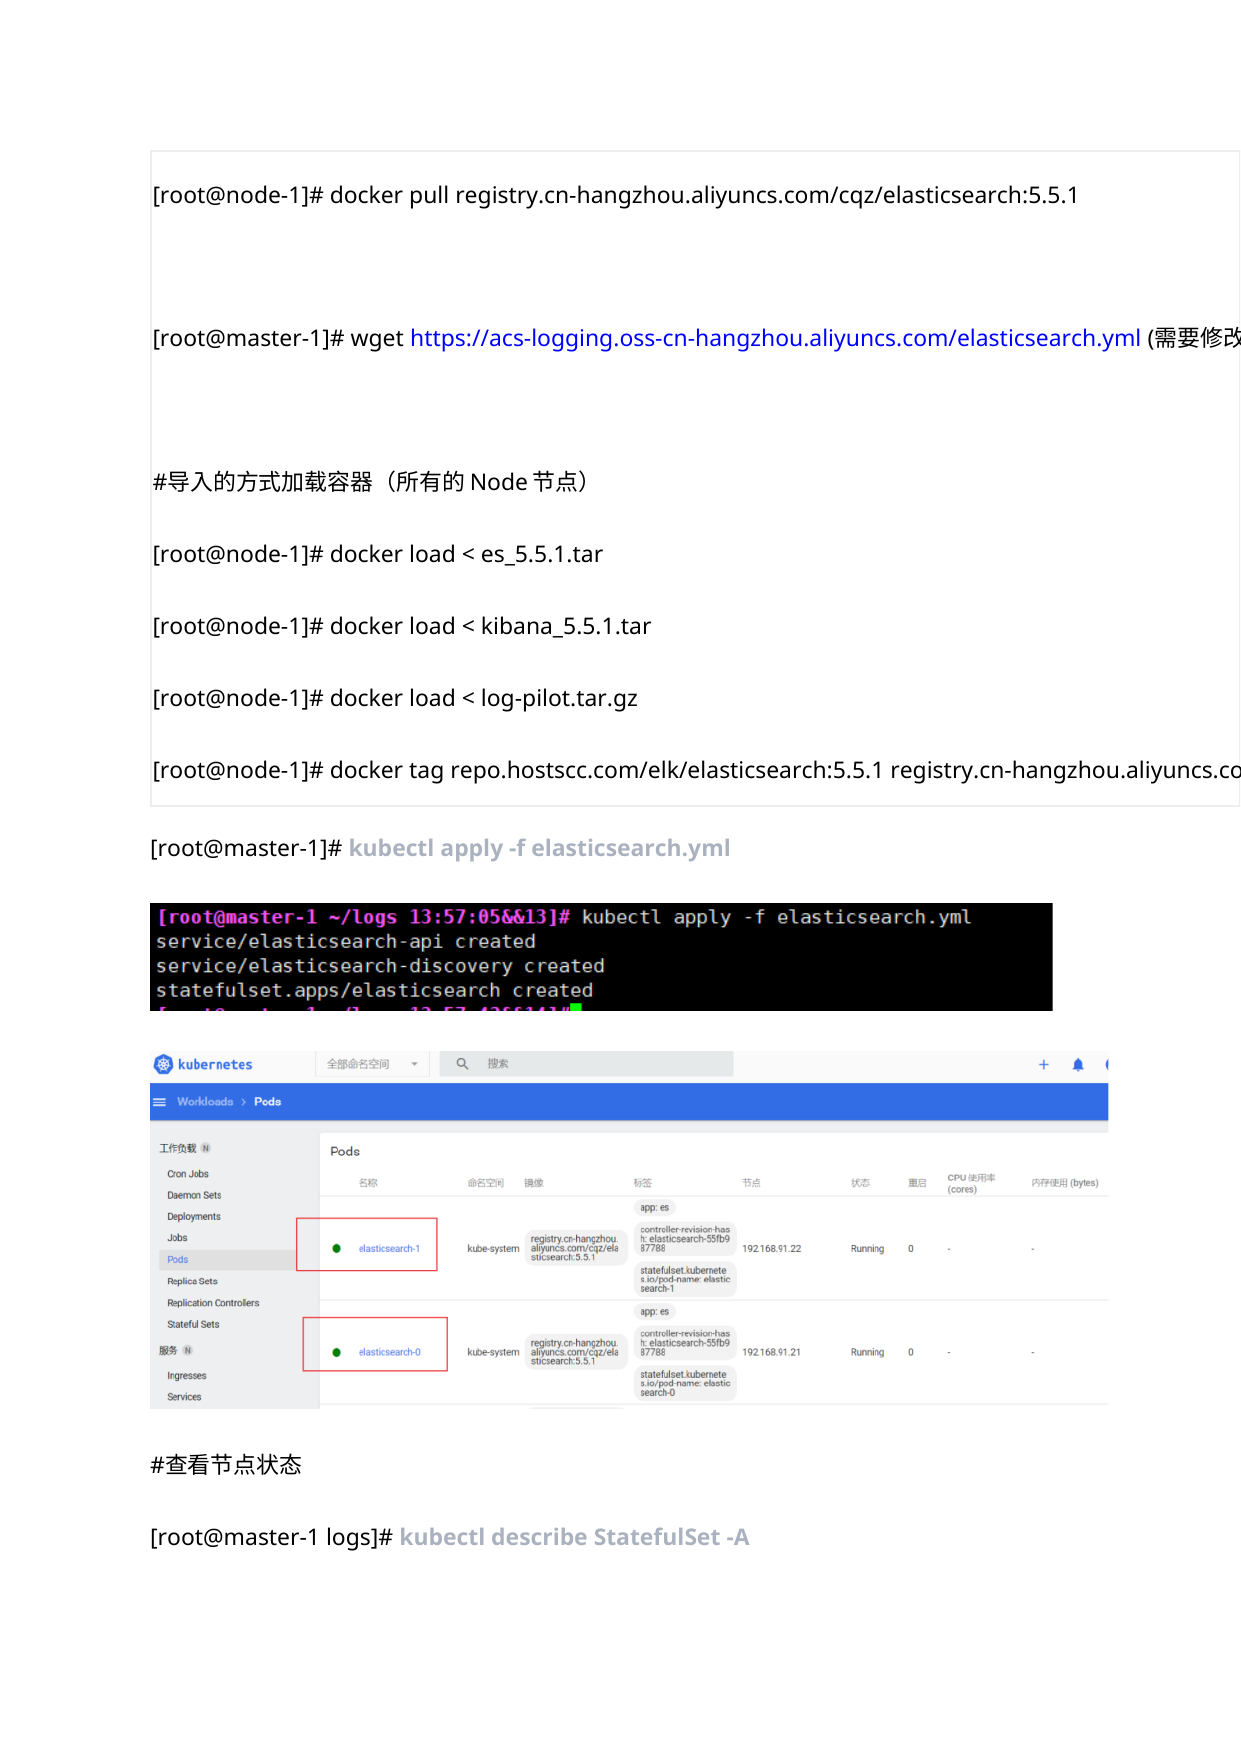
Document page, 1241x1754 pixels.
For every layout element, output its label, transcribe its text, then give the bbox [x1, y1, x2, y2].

text [root@master-1 logs]# kubectl describe StatefulSet -A [150, 1521, 1090, 1552]
text [root@master-1]# kubectl apply -f elasticsearch.yml [150, 832, 1090, 863]
picture [150, 903, 1053, 1011]
text #查看节点状态 [150, 1449, 1090, 1480]
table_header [152, 152, 1239, 805]
picture [150, 1051, 1109, 1409]
